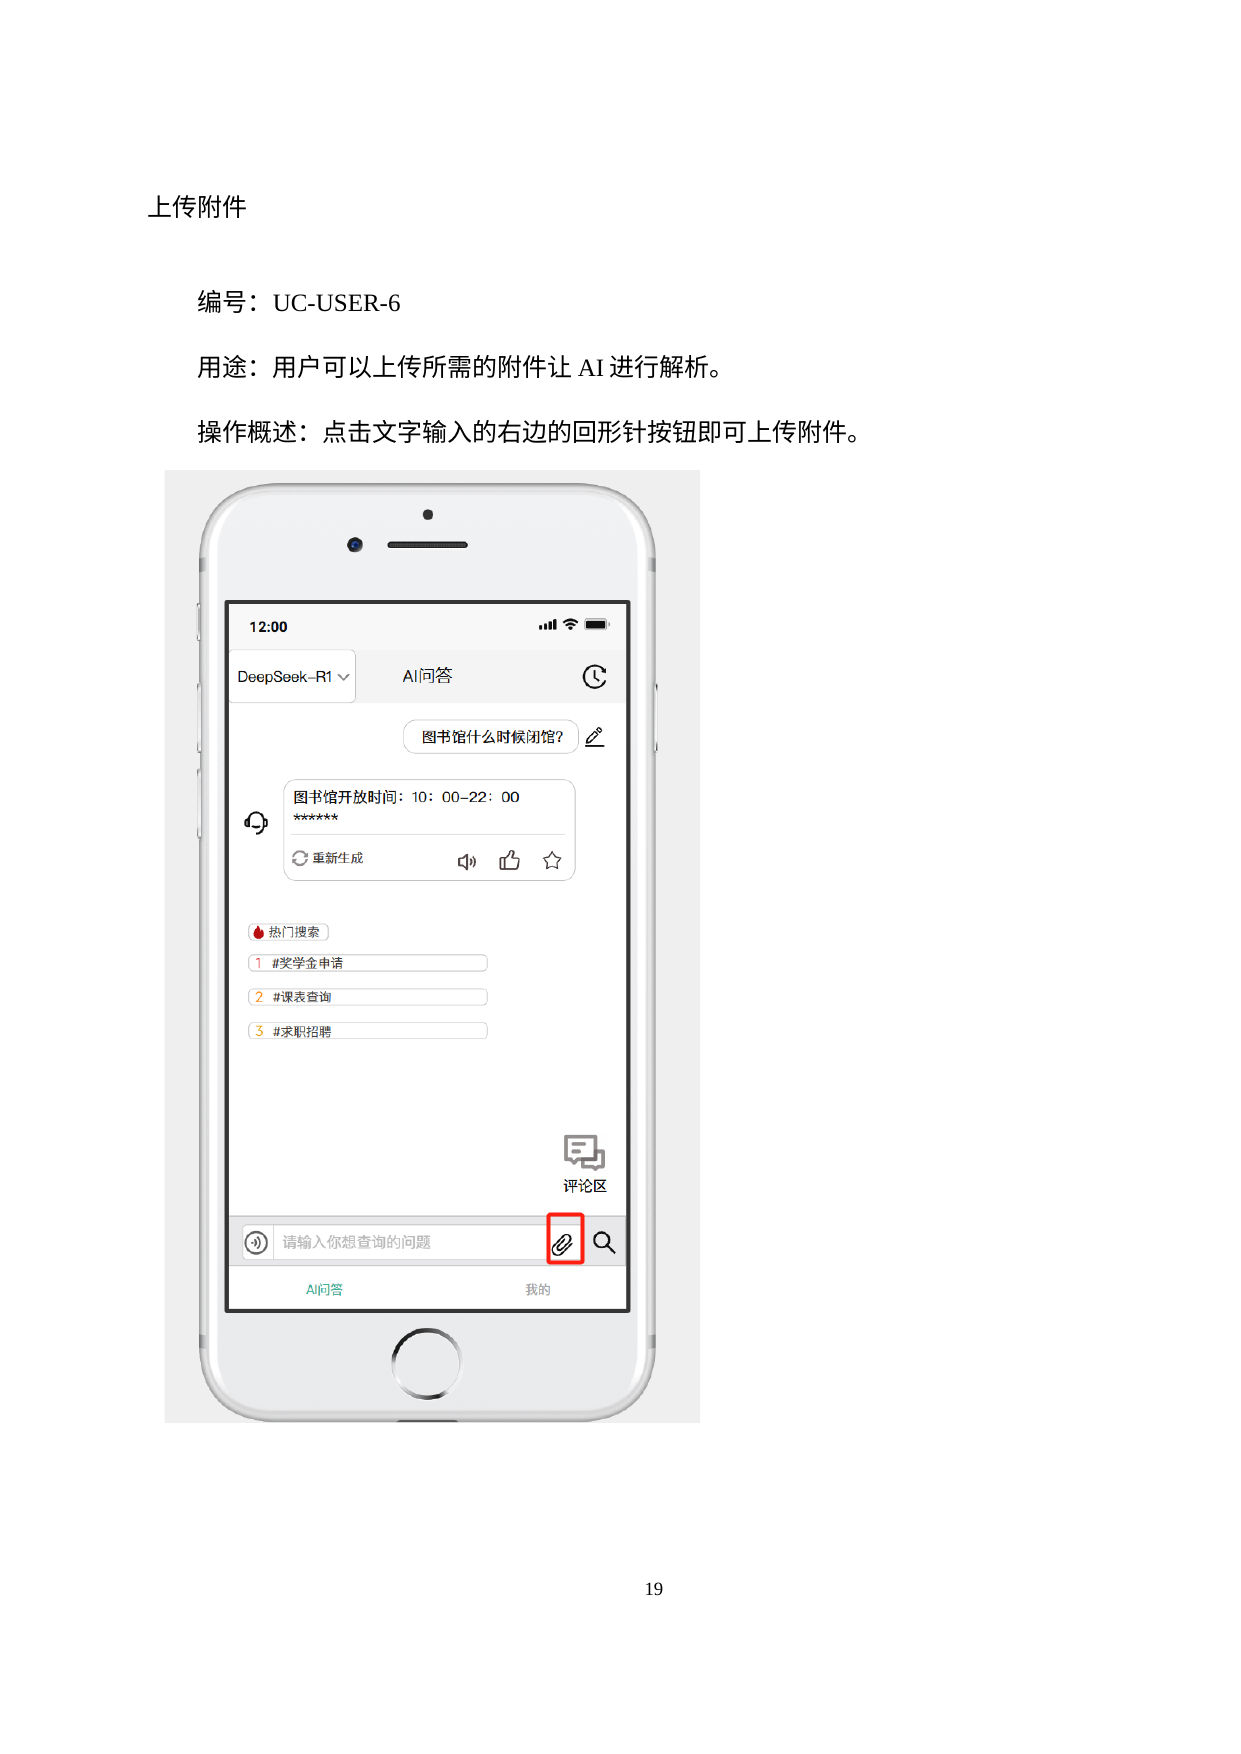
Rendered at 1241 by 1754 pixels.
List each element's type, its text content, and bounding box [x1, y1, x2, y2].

picture [164, 470, 700, 1423]
text 编号：UC-USER-6 [148, 268, 1122, 333]
text 操作概述：点击文字输入的右边的回形针按钮即可上传附件。 [148, 398, 1122, 463]
text 用途：用户可以上传所需的附件让AI进行解析。 [148, 333, 1122, 398]
subtitle 上传附件 [148, 173, 1122, 238]
